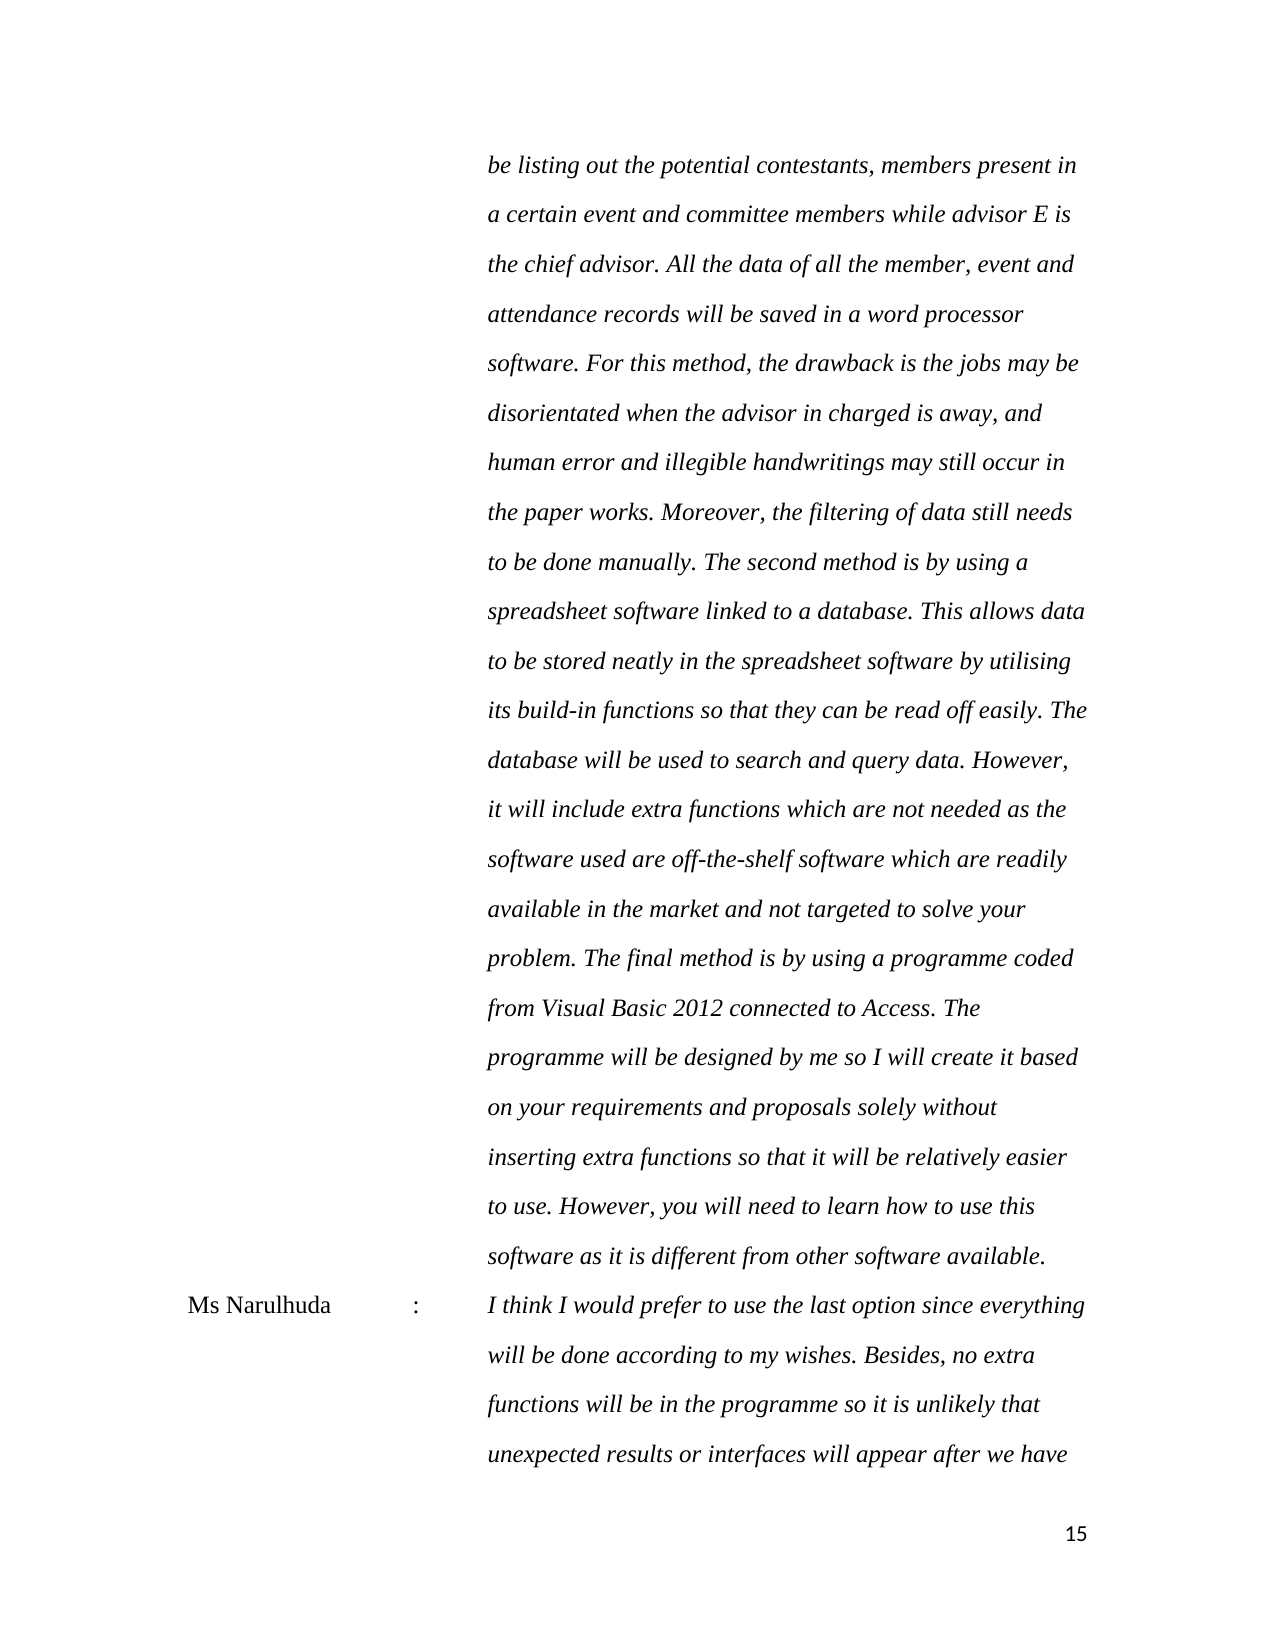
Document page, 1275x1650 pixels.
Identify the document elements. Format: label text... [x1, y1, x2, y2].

text problem. The final method is by using a programme coded [412, 943, 1087, 972]
text software. For this method, the drawback is the jobs may be [412, 348, 1087, 377]
text will be done according to my wishes. Besides, no extra [412, 1340, 1087, 1369]
text software as it is different from other software available. [412, 1241, 1087, 1269]
text be listing out the potential contestants, members present in [412, 150, 1087, 179]
text software used are off-the-shelf software which are readily [412, 844, 1087, 873]
text available in the market and not targeted to solve your [412, 894, 1087, 922]
text inserting extra functions so that it will be relatively easier [412, 1142, 1087, 1170]
text spreadsheet software linked to a database. This allows data [412, 596, 1087, 625]
text disorientated when the advisor in charged is away, and [412, 398, 1087, 427]
text a certain event and committee members while advisor E is [412, 199, 1087, 228]
text its build-in functions so that they can be read off easily. The [412, 695, 1087, 724]
text the chief advisor. All the data of all the member, event and [412, 249, 1087, 278]
text to be done manually. The second method is by using a [412, 547, 1087, 575]
text the paper works. Moreover, the filtering of data still needs [412, 497, 1087, 526]
text it will include extra functions which are not needed as the [412, 794, 1087, 823]
text from Visual Basic 2012 connected to Access. The [412, 993, 1087, 1022]
text human error and illegible handwritings may still occur in [412, 447, 1087, 476]
text to use. However, you will need to learn how to use this [412, 1191, 1087, 1220]
text unexpected results or interfaces will appear after we have [412, 1439, 1087, 1468]
text database will be used to search and query data. However, [412, 745, 1087, 774]
text to be stored neatly in the spreadsheet software by utilising [412, 646, 1087, 674]
text on your requirements and proposals solely without [412, 1092, 1087, 1121]
text functions will be in the programme so it is unlikely that [412, 1389, 1087, 1418]
text Ms Narulhuda : I think I would prefer to use the last option since everything [187, 1290, 1087, 1319]
text attendance records will be saved in a word processor [412, 299, 1087, 327]
text programme will be designed by me so I will create it based [412, 1042, 1087, 1071]
